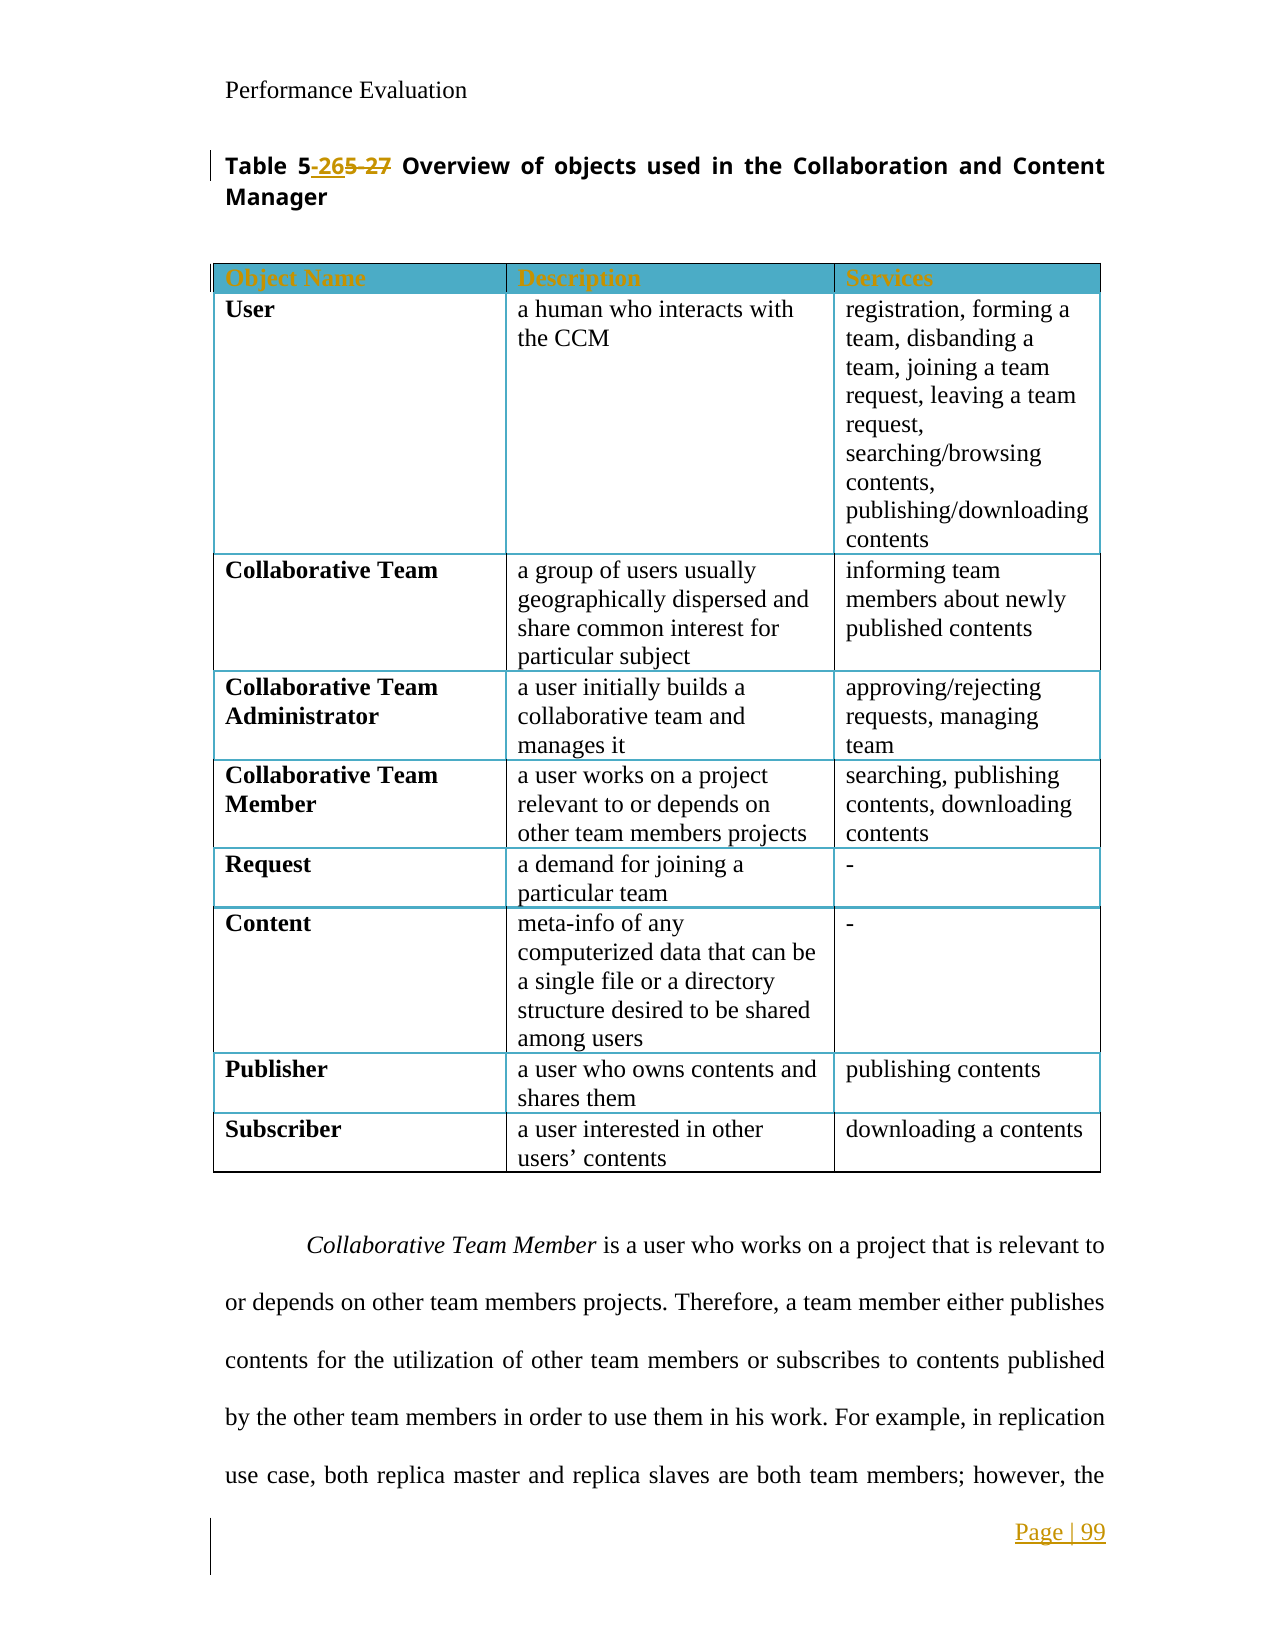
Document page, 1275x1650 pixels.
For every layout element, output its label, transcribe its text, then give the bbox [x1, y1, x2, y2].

table_cell a group of users usually geographically dispersed and share common interest for particular subject [507, 555, 834, 670]
table_cell a user works on a project relevant to or depends on other team members projects [507, 761, 834, 847]
table_cell a user initially builds a collaborative team and manages it [507, 672, 833, 758]
table_cell a user interested in other users’ contents [507, 1114, 834, 1171]
table_cell searching, publishing contents, downloading contents [835, 761, 1100, 847]
table_header Description [507, 264, 834, 292]
table_header Object Name [214, 264, 506, 292]
table_cell a human who interacts with the CCM [507, 294, 833, 553]
table_cell publishing contents [835, 1054, 1099, 1112]
table_cell informing team members about newly published contents [835, 555, 1100, 670]
table_header Services [835, 264, 1100, 292]
table_cell registration, forming a team, disbanding a team, joining a team request, leaving a team request, searching/browsing contents, publishing/downloading contents [835, 294, 1099, 553]
table_cell approving/rejecting requests, managing team [835, 672, 1099, 758]
table_cell Request [215, 849, 505, 906]
table_cell downloading a contents [835, 1114, 1100, 1171]
text Table 5 Overview of objects used in the Collaboration and Content Manager [225, 150, 1106, 212]
table_cell a demand for joining a particular team [507, 849, 833, 906]
table_cell meta-info of any computerized data that can be a single file or a directory structure desired to be shared among users [507, 909, 834, 1052]
table_cell a user who owns contents and shares them [507, 1054, 833, 1112]
table_cell Subscriber [214, 1114, 506, 1171]
table_cell Content [214, 909, 506, 1052]
table_cell Collaborative Team [214, 555, 506, 670]
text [225, 1230, 1106, 1489]
table_cell User [215, 294, 505, 553]
table_cell Publisher [215, 1054, 505, 1112]
table_cell Collaborative Team Administrator [215, 672, 505, 758]
table_cell Collaborative Team Member [214, 761, 506, 847]
